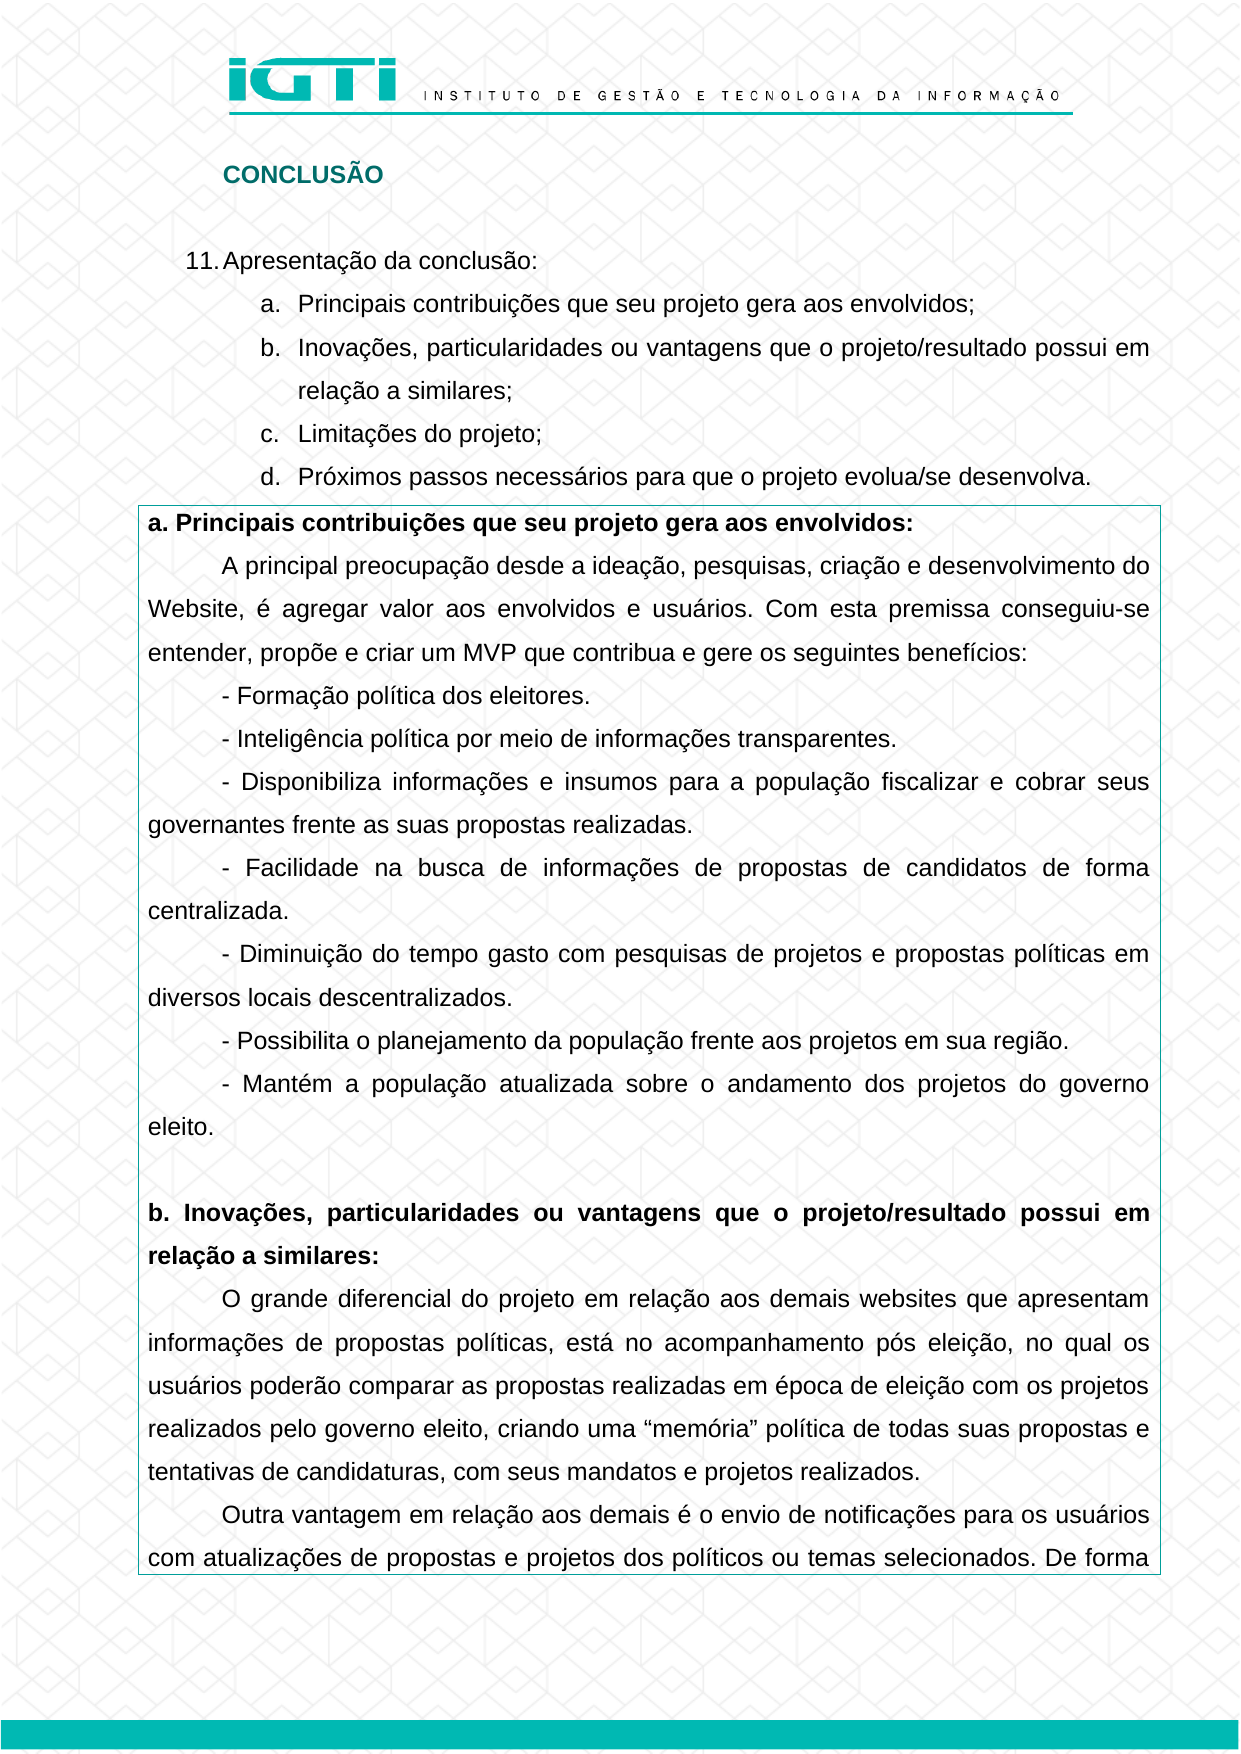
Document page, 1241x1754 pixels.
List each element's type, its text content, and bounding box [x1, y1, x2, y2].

picture [1, 3, 1241, 1754]
text A principal preocupação desde a ideação, pesquisas, criação e desenvolvimento do Website, é agregar valor aos envolvidos e usuários. Com esta premissa conseguiu-se entender, propõe e criar um MVP que contribua e gere os seguintes benefícios: [139, 548, 1160, 666]
text - Mantém a população atualizada sobre o andamento dos projetos do governo eleito. [139, 1066, 1160, 1141]
text - Facilidade na busca de informações de propostas de candidatos de forma centralizada. [139, 850, 1160, 925]
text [139, 1497, 1160, 1574]
text - Diminuição do tempo gasto com pesquisas de projetos e propostas políticas em diversos locais descentralizados. [139, 936, 1160, 1011]
list Limitações do projeto; [260, 419, 1152, 448]
text a. Principais contribuições que seu projeto gera aos envolvidos: [139, 506, 1160, 537]
text - Inteligência política por meio de informações transparentes. [139, 721, 1160, 753]
list Inovações, particularidades ou vantagens que o projeto/resultado possui em relação a similares; [260, 333, 1152, 404]
list Apresentação da conclusão: [185, 246, 1152, 275]
text CONCLUSÃO [223, 160, 1152, 189]
text - Possibilita o planejamento da população frente aos projetos em sua região. [139, 1023, 1160, 1054]
text - Formação política dos eleitores. [139, 678, 1160, 709]
list Principais contribuições que seu projeto gera aos envolvidos; [260, 289, 1152, 318]
text - Disponibiliza informações e insumos para a população fiscalizar e cobrar seus governantes frente as suas propostas realizadas. [139, 764, 1160, 839]
text b. Inovações, particularidades ou vantagens que o projeto/resultado possui em relação a similares: [139, 1195, 1160, 1270]
text O grande diferencial do projeto em relação aos demais websites que apresentam informações de propostas políticas, está no acompanhamento pós eleição, no qual os usuários poderão comparar as propostas realizadas em época de eleição com os projetos realizados pelo governo eleito, criando uma “memória” política de todas suas propostas e tentativas de candidaturas, com seus mandatos e projetos realizados. [139, 1281, 1160, 1486]
list Próximos passos necessários para que o projeto evolua/se desenvolva. [260, 462, 1152, 491]
